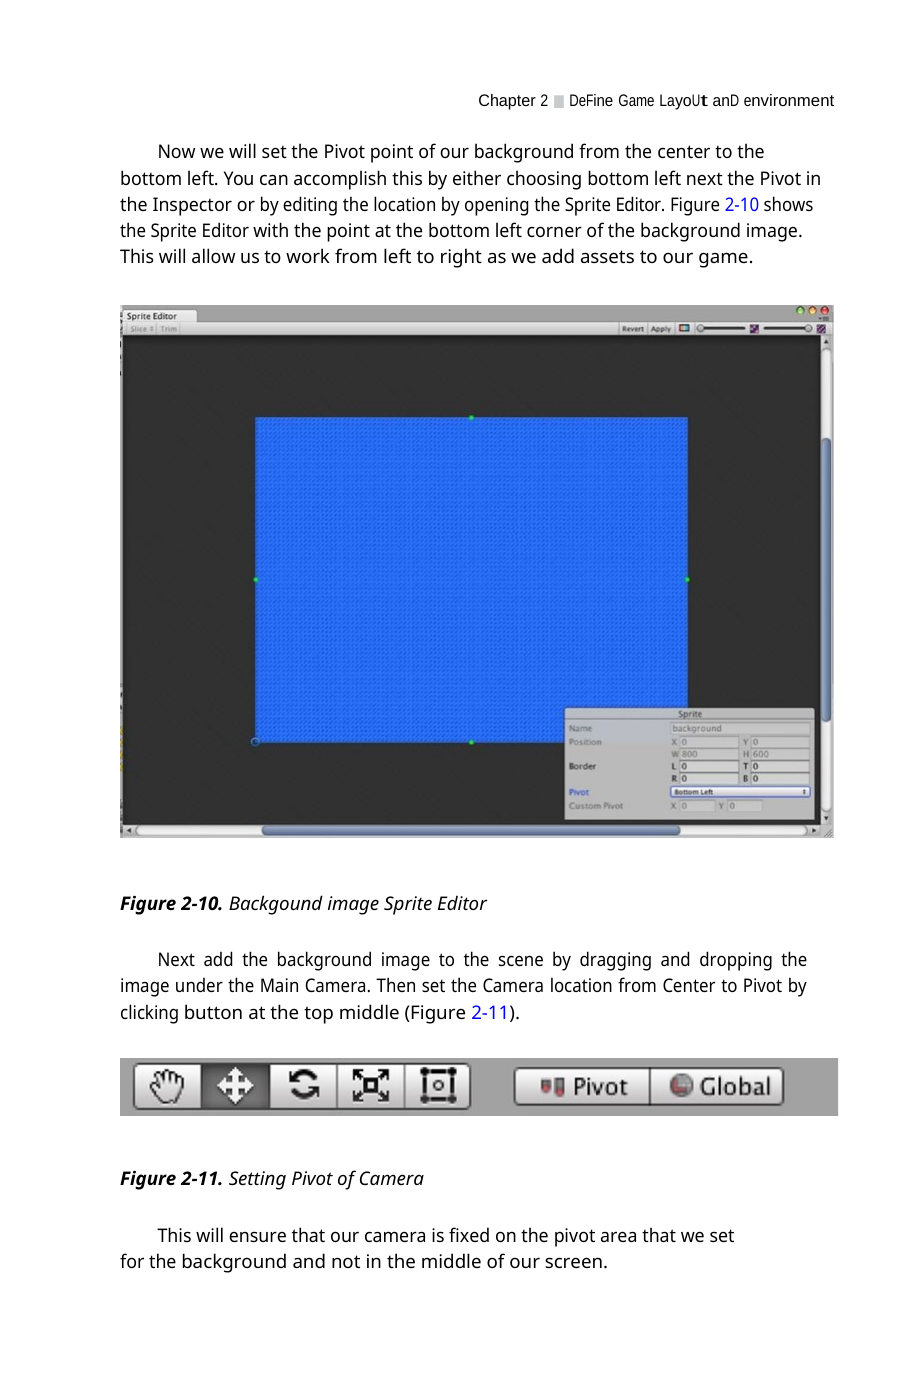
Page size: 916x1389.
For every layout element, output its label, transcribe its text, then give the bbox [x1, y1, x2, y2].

text This will ensure that our camera is fixed on the pivot area that we set for the background and not in the middle of our screen. [120, 1222, 756, 1274]
picture [120, 305, 834, 838]
text Next add the background image to the scene by dragging and dropping the image under the Main Camera. Then set the Camera location from Center to Pivot by clicking button at the top middle (Figure 2-11). [120, 946, 807, 1024]
text Chapter 2 ■ DeFine Game LayoUt anD environment [478, 89, 845, 112]
picture [120, 1058, 839, 1116]
text Figure 2-11. Setting Pivot of Camera [120, 1166, 845, 1191]
text Now we will set the Pivot point of our background from the center to the bottom left. You can accomplish this by either choosing bottom left next the Pivot in the Inspector or by editing the location by opening the Sprite Editor. Figure 2-10 shows the Sprite Editor with the point at the bottom left corner of the background image. This will allow us to work from left to right as we add assets to our game. [120, 139, 826, 269]
text Figure 2-10. Backgound image Sprite Editor [120, 890, 845, 915]
